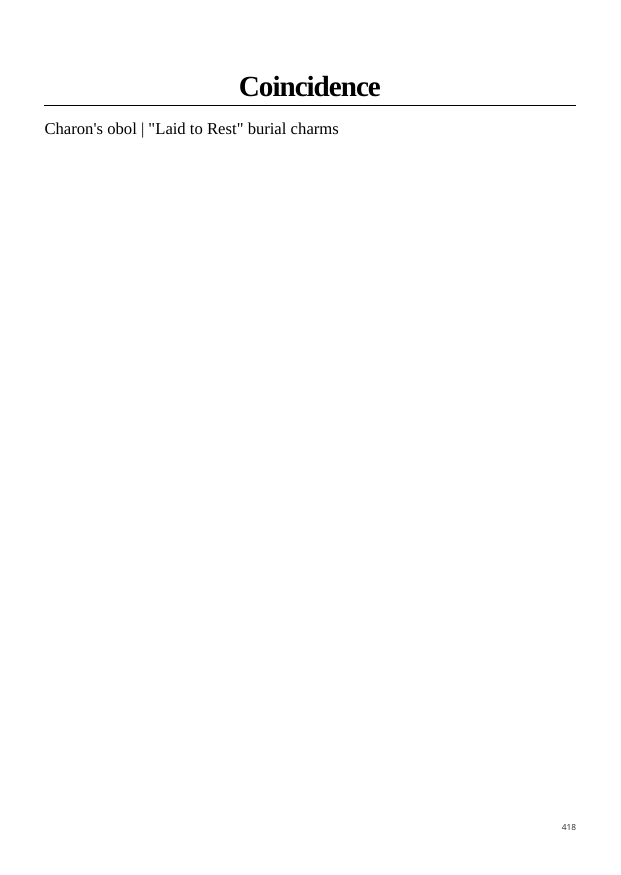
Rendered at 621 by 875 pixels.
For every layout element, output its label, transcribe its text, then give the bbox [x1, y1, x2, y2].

subtitle Coincidence [44, 69, 576, 105]
text Charon's obol | "Laid to Rest" burial charms [44, 118, 576, 138]
